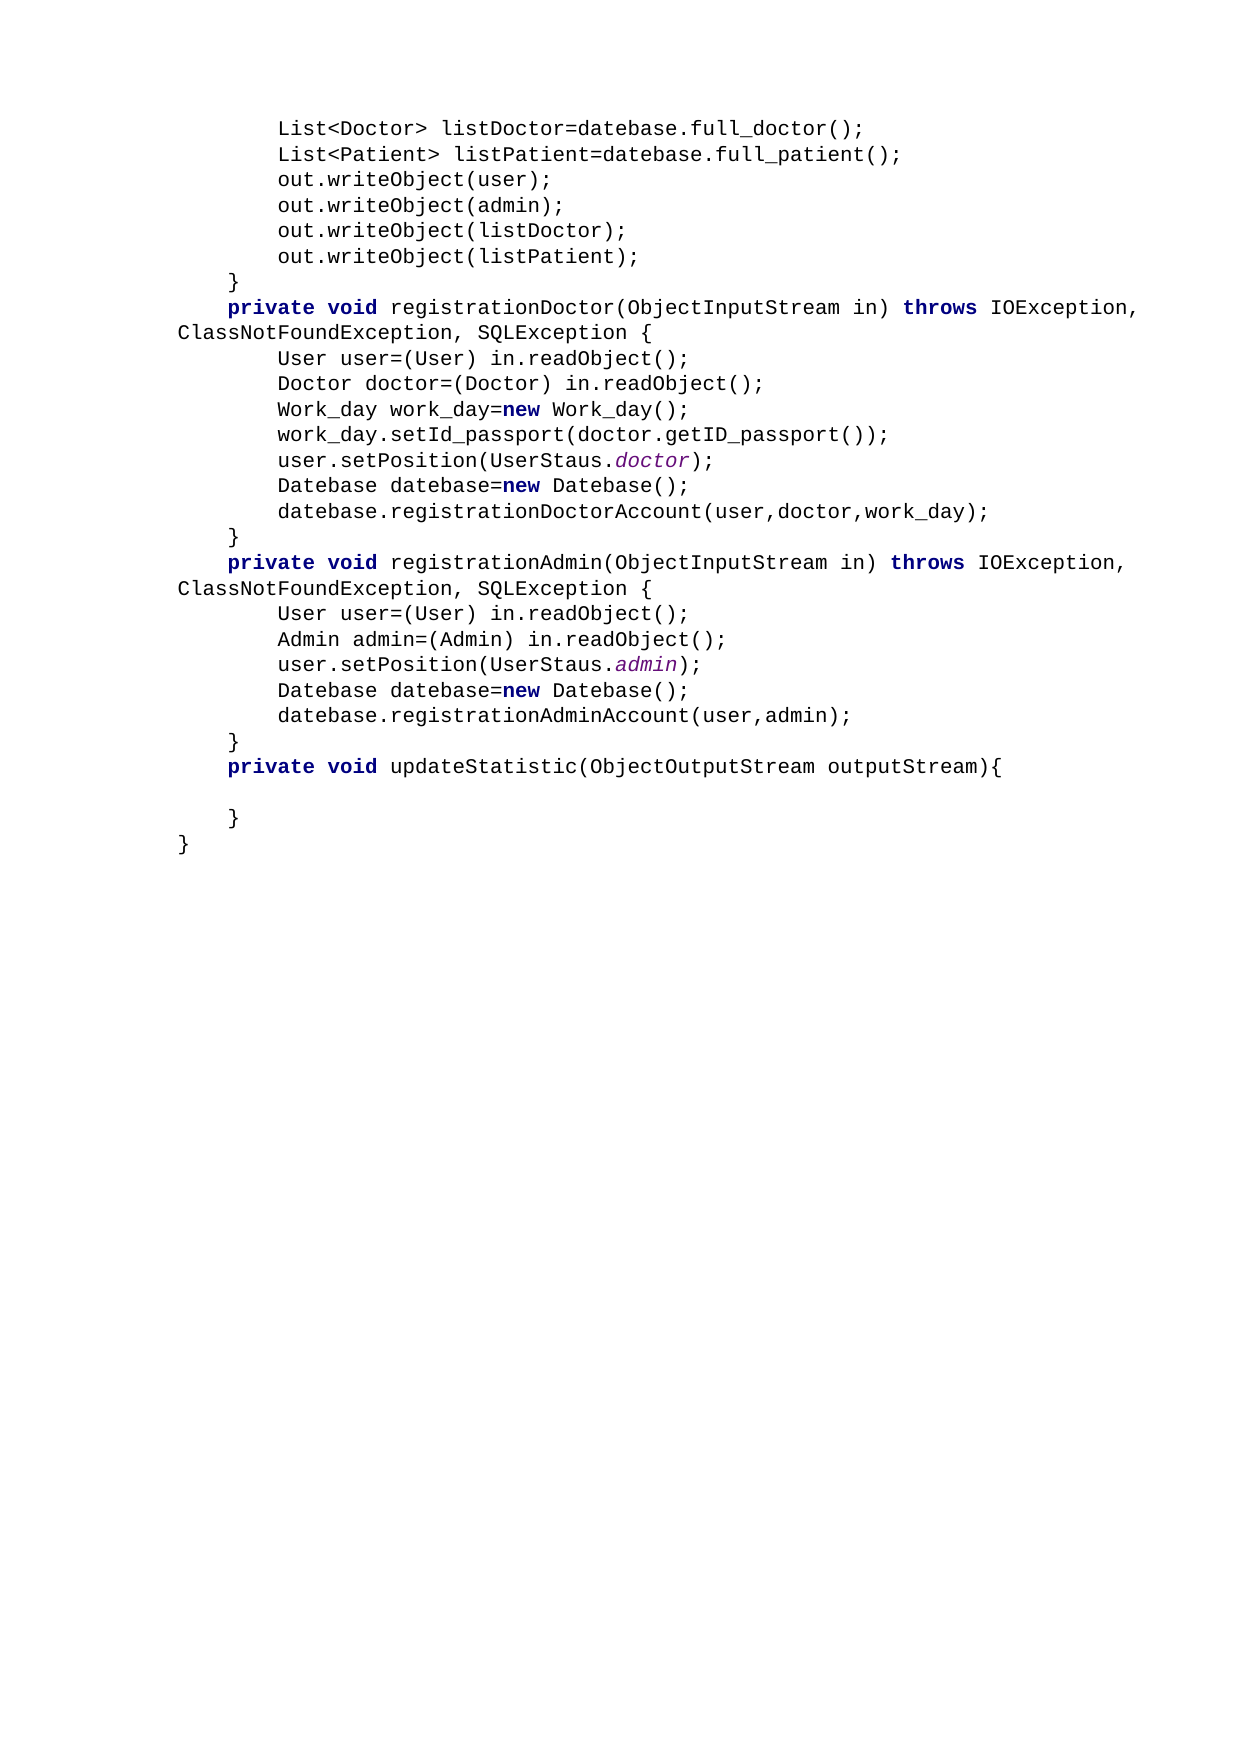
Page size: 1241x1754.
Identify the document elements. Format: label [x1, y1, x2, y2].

text [177, 118, 1152, 856]
